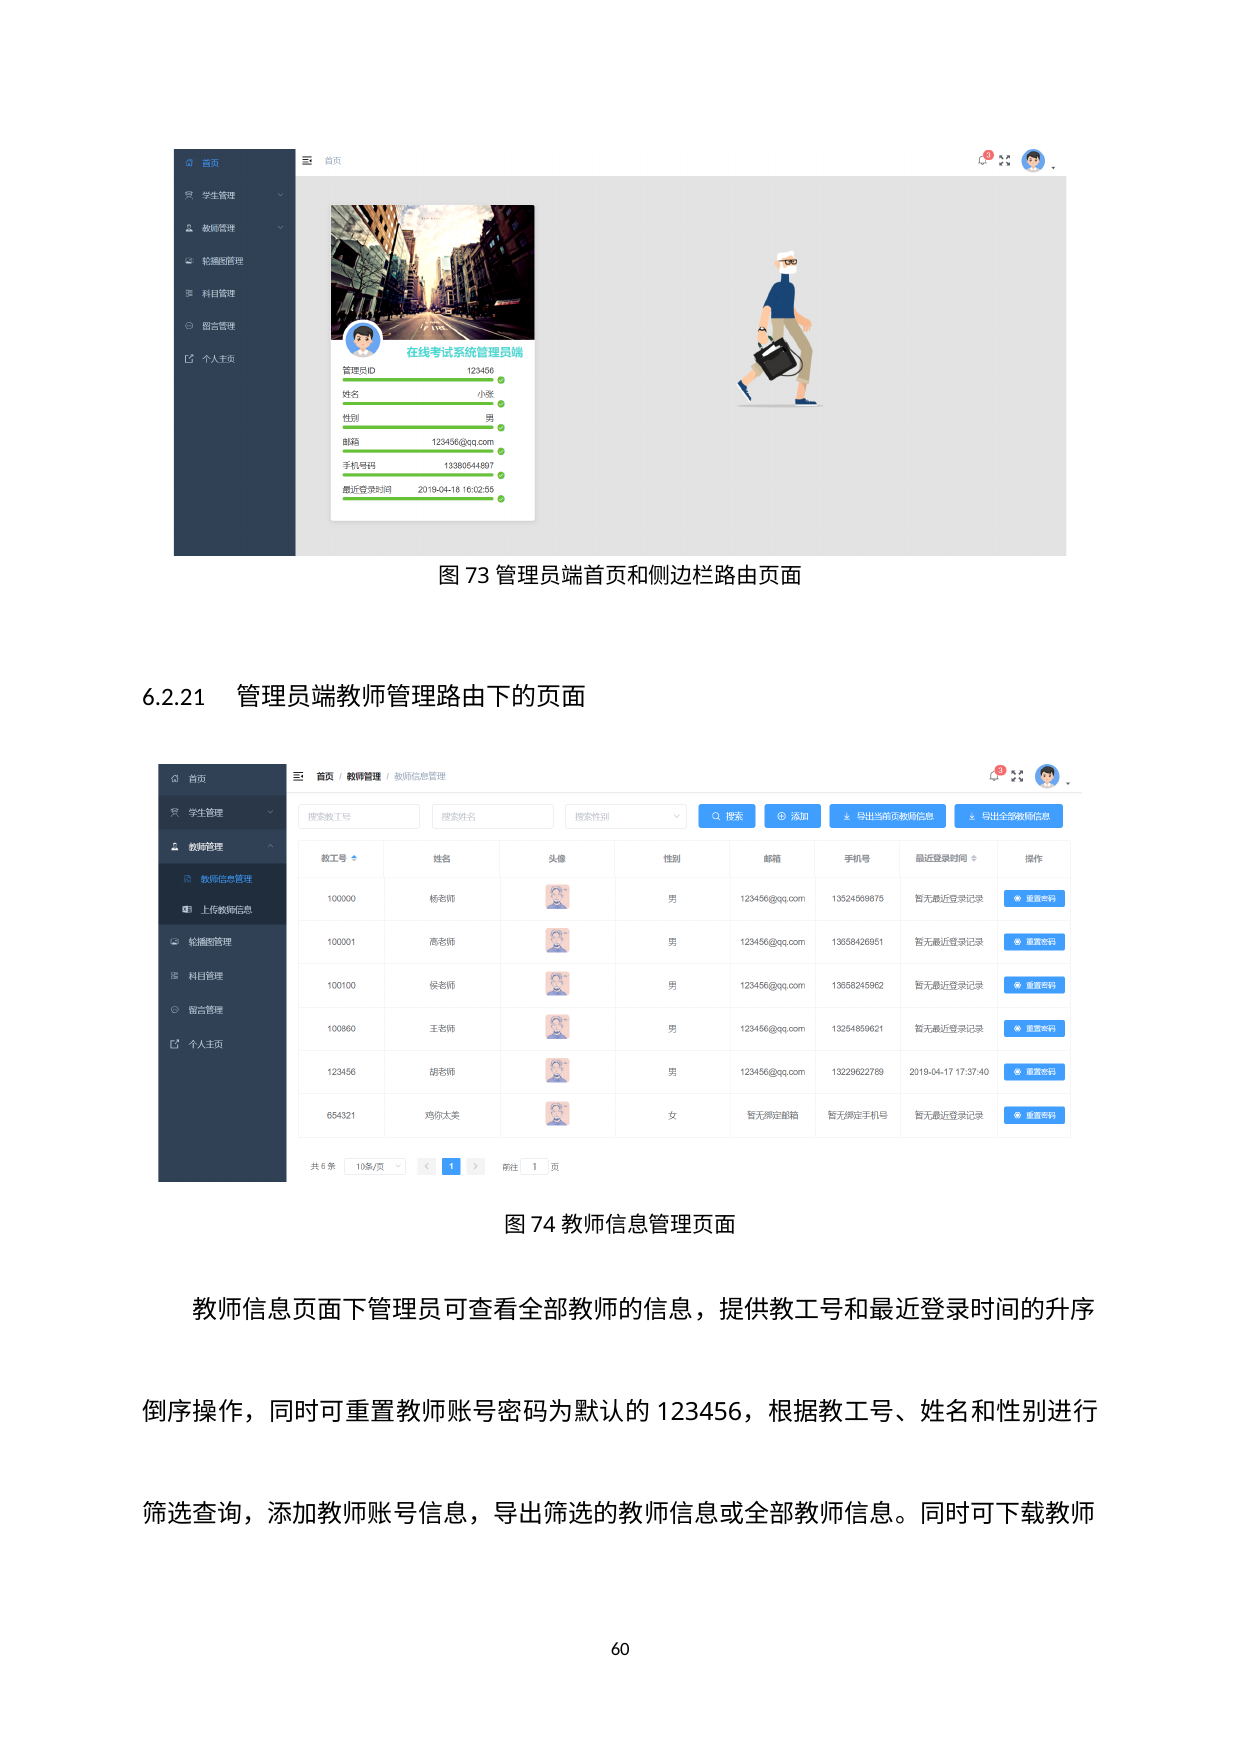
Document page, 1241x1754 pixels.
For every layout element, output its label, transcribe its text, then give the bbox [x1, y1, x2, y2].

text 图74 教师信息管理页面 [142, 1206, 1098, 1240]
text 图73 管理员端首页和侧边栏路由页面 [142, 557, 1098, 591]
picture [173, 149, 1067, 556]
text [142, 1274, 1098, 1545]
picture [158, 764, 1082, 1182]
text 管理员端教师管理路由下的页面 [142, 676, 1098, 712]
